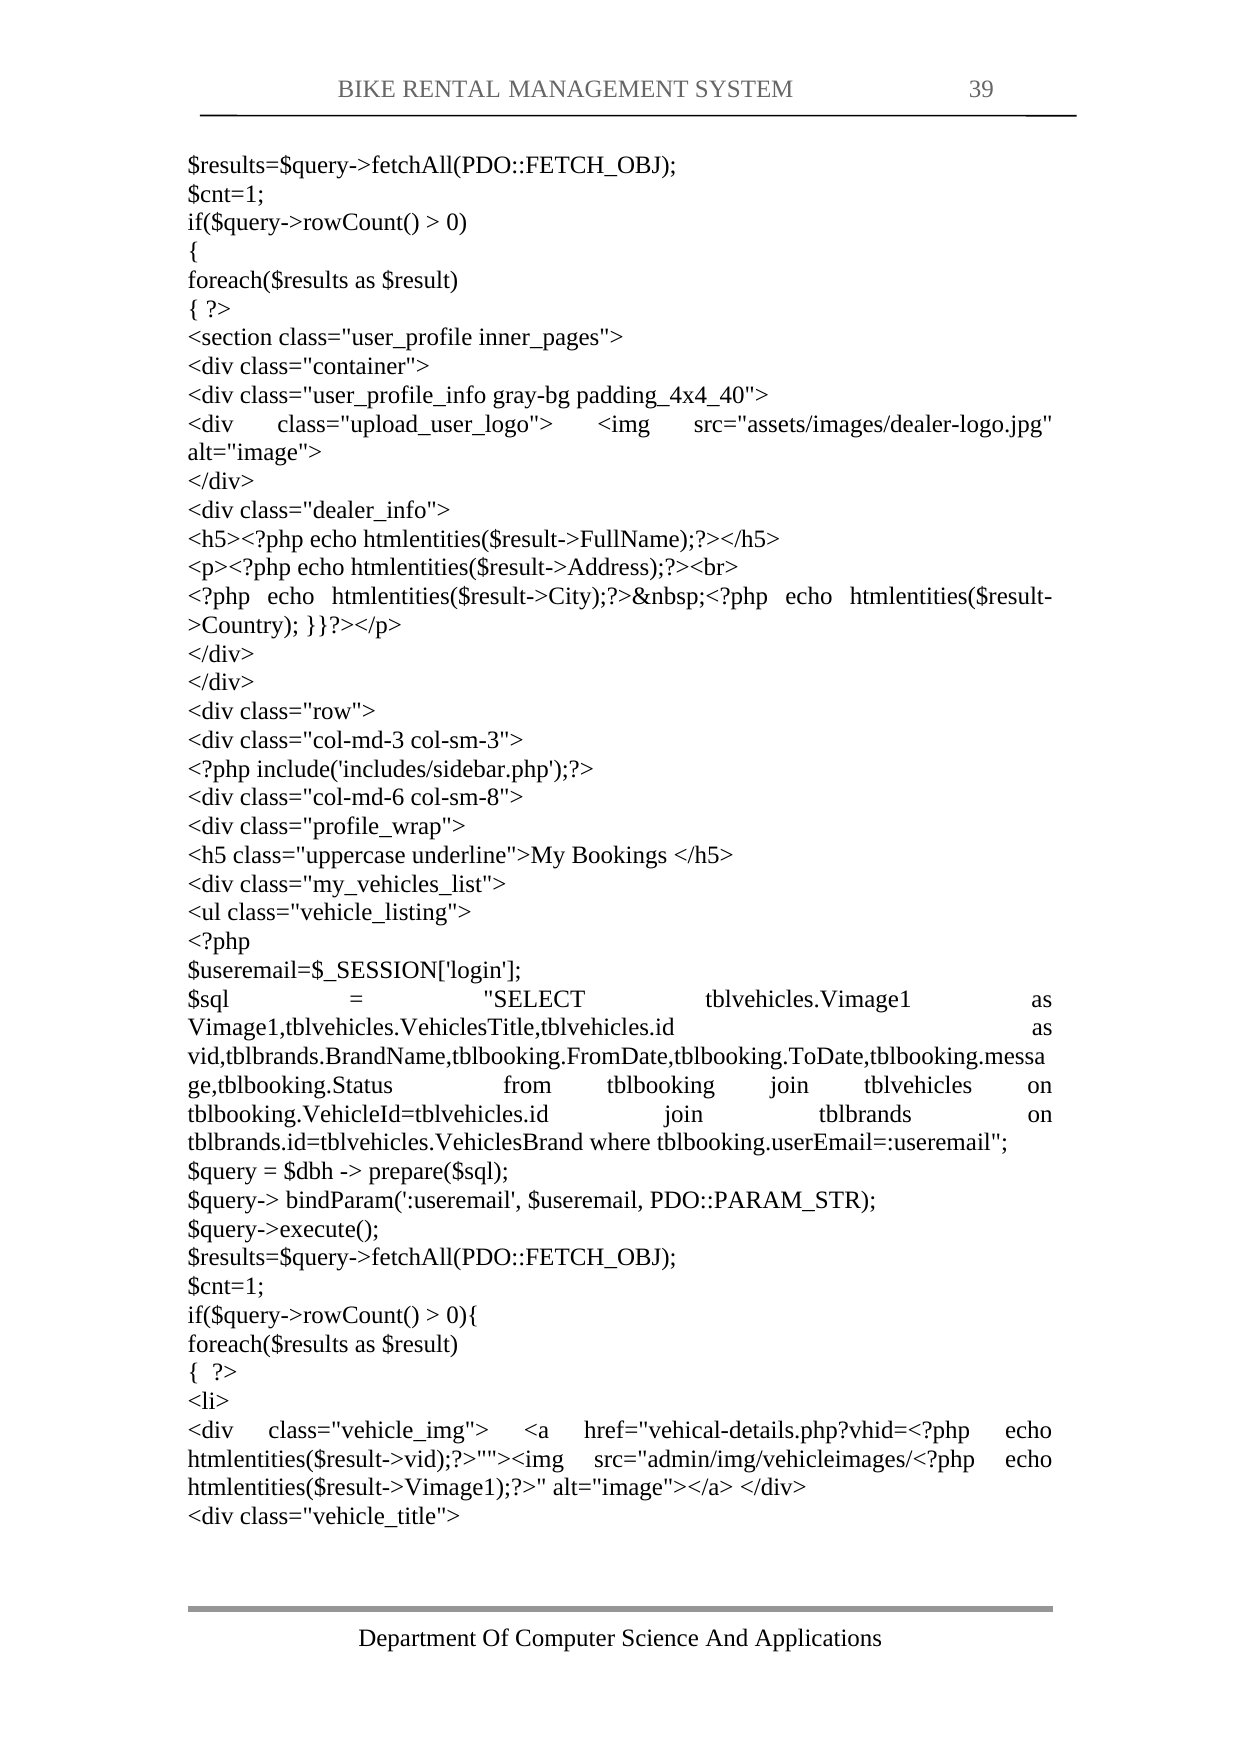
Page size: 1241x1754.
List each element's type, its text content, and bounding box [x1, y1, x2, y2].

text $query->execute(); [187, 1214, 1053, 1242]
text </div> [187, 466, 1053, 495]
text $results=$query->fetchAll(PDO::FETCH_OBJ); [187, 150, 1053, 179]
text <?php echo htmlentities($result->City);?>&nbsp;<?php echo htmlentities($result->Country); }}?></p> [187, 581, 1053, 639]
text <p><?php echo htmlentities($result->Address);?><br> [187, 552, 1053, 581]
text <div class="vehicle_img"> <a href="vehical-details.php?vhid=<?php echo htmlentities($result->vid);?>""><img src="admin/img/vehicleimages/<?php echo htmlentities($result->Vimage1);?>" alt="image"></a> </div> [187, 1415, 1053, 1501]
text <div class="row"> [187, 696, 1053, 725]
text $query-> bindParam(':useremail', $useremail, PDO::PARAM_STR); [187, 1185, 1053, 1214]
text <div class="user_profile_info gray-bg padding_4x4_40"> [187, 380, 1053, 409]
text $useremail=$_SESSION['login']; [187, 955, 1053, 984]
text { [187, 236, 1053, 265]
text $results=$query->fetchAll(PDO::FETCH_OBJ); [187, 1242, 1053, 1271]
text <div class="col-md-3 col-sm-3"> [187, 725, 1053, 754]
text $cnt=1; [187, 179, 1053, 207]
text if($query->rowCount() > 0){ [187, 1300, 1053, 1329]
text <li> [187, 1386, 1053, 1415]
text <h5><?php echo htmlentities($result->FullName);?></h5> [187, 524, 1053, 552]
text <div class="dealer_info"> [187, 495, 1053, 524]
text $query = $dbh -> prepare($sql); [187, 1156, 1053, 1185]
text foreach($results as $result) [187, 265, 1053, 294]
text $sql = "SELECT tblvehicles.Vimage1 as Vimage1,tblvehicles.VehiclesTitle,tblvehicles.id as vid,tblbrands.BrandName,tblbooking.FromDate,tblbooking.ToDate,tblbooking.message,tblbooking.Status from tblbooking join tblvehicles on tblbooking.VehicleId=tblvehicles.id join tblbrands on tblbrands.id=tblvehicles.VehiclesBrand where tblbooking.userEmail=:useremail"; [187, 984, 1053, 1156]
text <h5 class="uppercase underline">My Bookings </h5> [187, 840, 1053, 869]
text </div> [187, 667, 1053, 696]
text <div class="vehicle_title"> [187, 1501, 1053, 1530]
text <?php [187, 926, 1053, 955]
text if($query->rowCount() > 0) [187, 207, 1053, 236]
text <div class="container"> [187, 351, 1053, 380]
text <div class="my_vehicles_list"> [187, 869, 1053, 897]
text <section class="user_profile inner_pages"> [187, 322, 1053, 351]
text <?php include('includes/sidebar.php');?> [187, 754, 1053, 782]
text foreach($results as $result) [187, 1329, 1053, 1357]
text { ?> [187, 1357, 1053, 1386]
text <ul class="vehicle_listing"> [187, 897, 1053, 926]
text <div class="col-md-6 col-sm-8"> [187, 782, 1053, 811]
text { ?> [187, 294, 1053, 322]
text $cnt=1; [187, 1271, 1053, 1300]
text </div> [187, 639, 1053, 667]
text <div class="upload_user_logo"> <img src="assets/images/dealer-logo.jpg" alt="image"> [187, 409, 1053, 466]
text <div class="profile_wrap"> [187, 811, 1053, 840]
